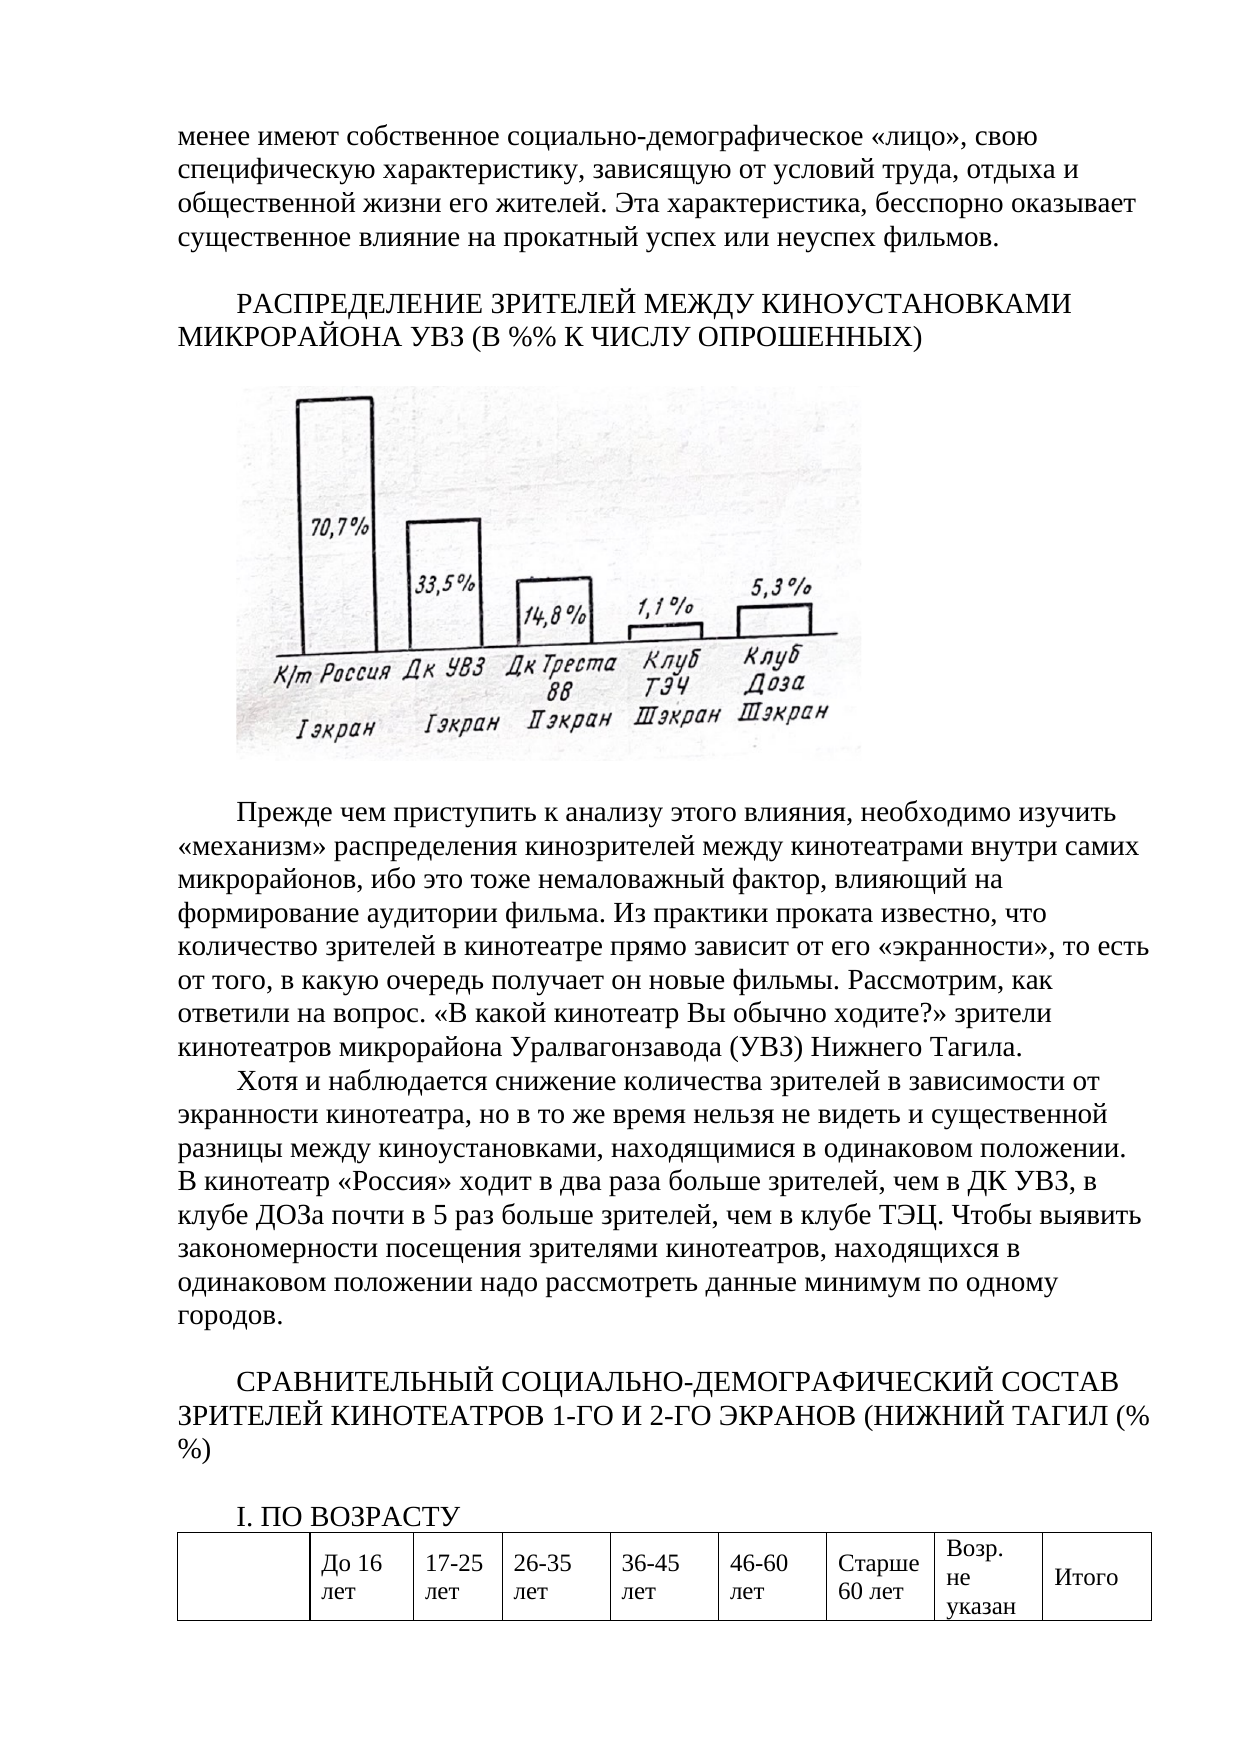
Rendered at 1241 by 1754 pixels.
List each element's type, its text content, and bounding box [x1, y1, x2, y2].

table_header 26-35 лет [503, 1533, 610, 1619]
table_header 17-25 лет [414, 1533, 502, 1619]
table_header До 16 лет [311, 1533, 413, 1619]
text I. ПО ВОЗРАСТУ [177, 1499, 1152, 1532]
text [177, 118, 1152, 252]
table_header Возр. не указан [935, 1533, 1042, 1619]
picture [236, 386, 862, 761]
text РАСПРЕДЕЛЕНИЕ ЗРИТЕЛЕЙ МЕЖДУ КИНОУСТАНОВКАМИ МИКРОРАЙОНА УВЗ (В %% К ЧИСЛУ ОПРОШЕННЫХ) [177, 286, 1152, 353]
table_header Итого [1043, 1533, 1151, 1619]
table_header Старше 60 лет [827, 1533, 934, 1619]
table_header 46-60 лет [719, 1533, 826, 1619]
table_header 36-45 лет [611, 1533, 718, 1619]
text СРАВНИТЕЛЬНЫЙ СОЦИАЛЬНО-ДЕМОГРАФИЧЕСКИЙ СОСТАВ ЗРИТЕЛЕЙ КИНОТЕАТРОВ 1-ГО И 2-ГО ЭКРАНОВ (НИЖНИЙ ТАГИЛ (%%) [177, 1364, 1152, 1465]
table_header [178, 1533, 309, 1619]
text Хотя и наблюдается снижение количества зрителей в зависимости от экранности кинотеатра, но в то же время нельзя не видеть и существенной разницы между киноустановками, находящимися в одинаковом положении. В кинотеатр «Россия» ходит в два раза больше зрителей, чем в ДК УВЗ, в клубе ДОЗа почти в 5 раз больше зрителей, чем в клубе ТЭЦ. Чтобы выявить закономерности посещения зрителями кинотеатров, находящихся в одинаковом положении надо рассмотреть данные минимум по одному городов. [177, 1063, 1152, 1331]
text Прежде чем приступить к анализу этого влияния, необходимо изучить «механизм» распределения кинозрителей между кинотеатрами внутри самих микрорайонов, ибо это тоже немаловажный фактор, влияющий на формирование аудитории фильма. Из практики проката известно, что количество зрителей в кинотеатре прямо зависит от его «экранности», то есть от того, в какую очередь получает он новые фильмы. Рассмотрим, как ответили на вопрос. «В какой кинотеатр Вы обычно ходите?» зрители кинотеатров микрорайона Уралвагонзавода (УВЗ) Нижнего Тагила. [177, 794, 1152, 1063]
